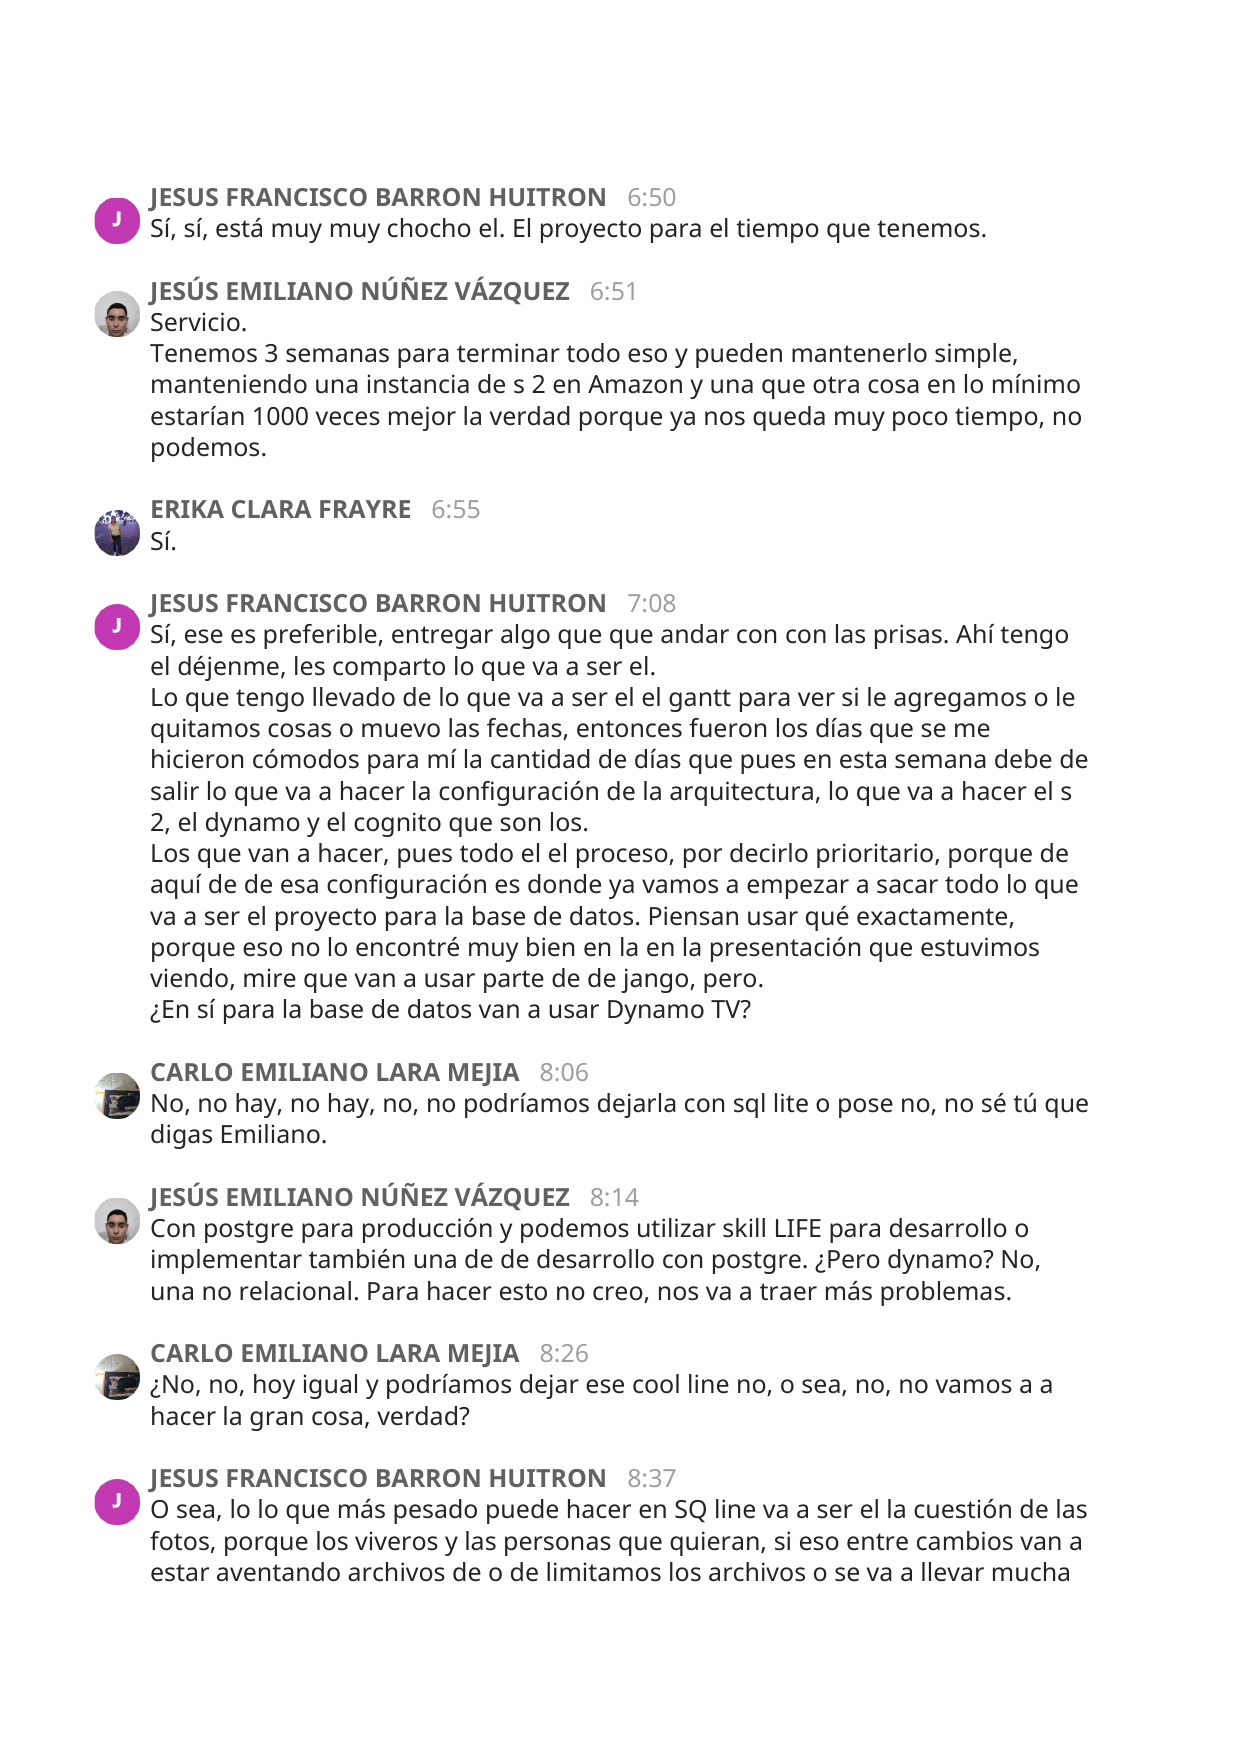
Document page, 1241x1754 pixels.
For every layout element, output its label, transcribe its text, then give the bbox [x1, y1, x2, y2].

text CARLO EMILIANO LARA MEJIA 8:26 ¿No, no, hoy igual y podríamos dejar ese cool line no, o sea, no, no vamos a a hacer la gran cosa, verdad? [150, 1306, 1090, 1431]
picture [94, 198, 140, 244]
text JESÚS EMILIANO NÚÑEZ VÁZQUEZ 8:14 Con postgre para producción y podemos utilizar skill LIFE para desarrollo o implementar también una de de desarrollo con postgre. ¿Pero dynamo? No, una no relacional. Para hacer esto no creo, nos va a traer más problemas. [150, 1150, 1090, 1306]
text JESUS FRANCISCO BARRON HUITRON 7:08 Sí, ese es preferible, entregar algo que que andar con con las prisas. Ahí tengo el déjenme, les comparto lo que va a ser el. Lo que tengo llevado de lo que va a ser el el gantt para ver si le agregamos o le quitamos cosas o muevo las fechas, entonces fueron los días que se me hicieron cómodos para mí la cantidad de días que pues en esta semana debe de salir lo que va a hacer la configuración de la arquitectura, lo que va a hacer el s 2, el dynamo y el cognito que son los. Los que van a hacer, pues todo el el proceso, por decirlo prioritario, porque de aquí de de esa configuración es donde ya vamos a empezar a sacar todo lo que va a ser el proyecto para la base de datos. Piensan usar qué exactamente, porque eso no lo encontré muy bien en la en la presentación que estuvimos viendo, mire que van a usar parte de de jango, pero. ¿En sí para la base de datos van a usar Dynamo TV? [150, 556, 1090, 1025]
picture [94, 1198, 140, 1244]
picture [94, 1354, 140, 1400]
text CARLO EMILIANO LARA MEJIA 8:06 No, no hay, no hay, no, no podríamos dejarla con sql lite o pose no, no sé tú que digas Emiliano. [150, 1025, 1090, 1150]
text JESÚS EMILIANO NÚÑEZ VÁZQUEZ 6:51 Servicio. Tenemos 3 semanas para terminar todo eso y pueden mantenerlo simple, manteniendo una instancia de s 2 en Amazon y una que otra cosa en lo mínimo estarían 1000 veces mejor la verdad porque ya nos queda muy poco tiempo, no podemos. [150, 244, 1090, 462]
picture [94, 291, 140, 337]
picture [94, 604, 140, 650]
text ERIKA CLARA FRAYRE 6:55 Sí. [150, 462, 1090, 556]
picture [94, 1073, 140, 1119]
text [150, 1431, 1090, 1587]
picture [94, 1479, 140, 1525]
picture [94, 510, 140, 556]
text JESUS FRANCISCO BARRON HUITRON 6:50 Sí, sí, está muy muy chocho el. El proyecto para el tiempo que tenemos. [150, 150, 1090, 244]
